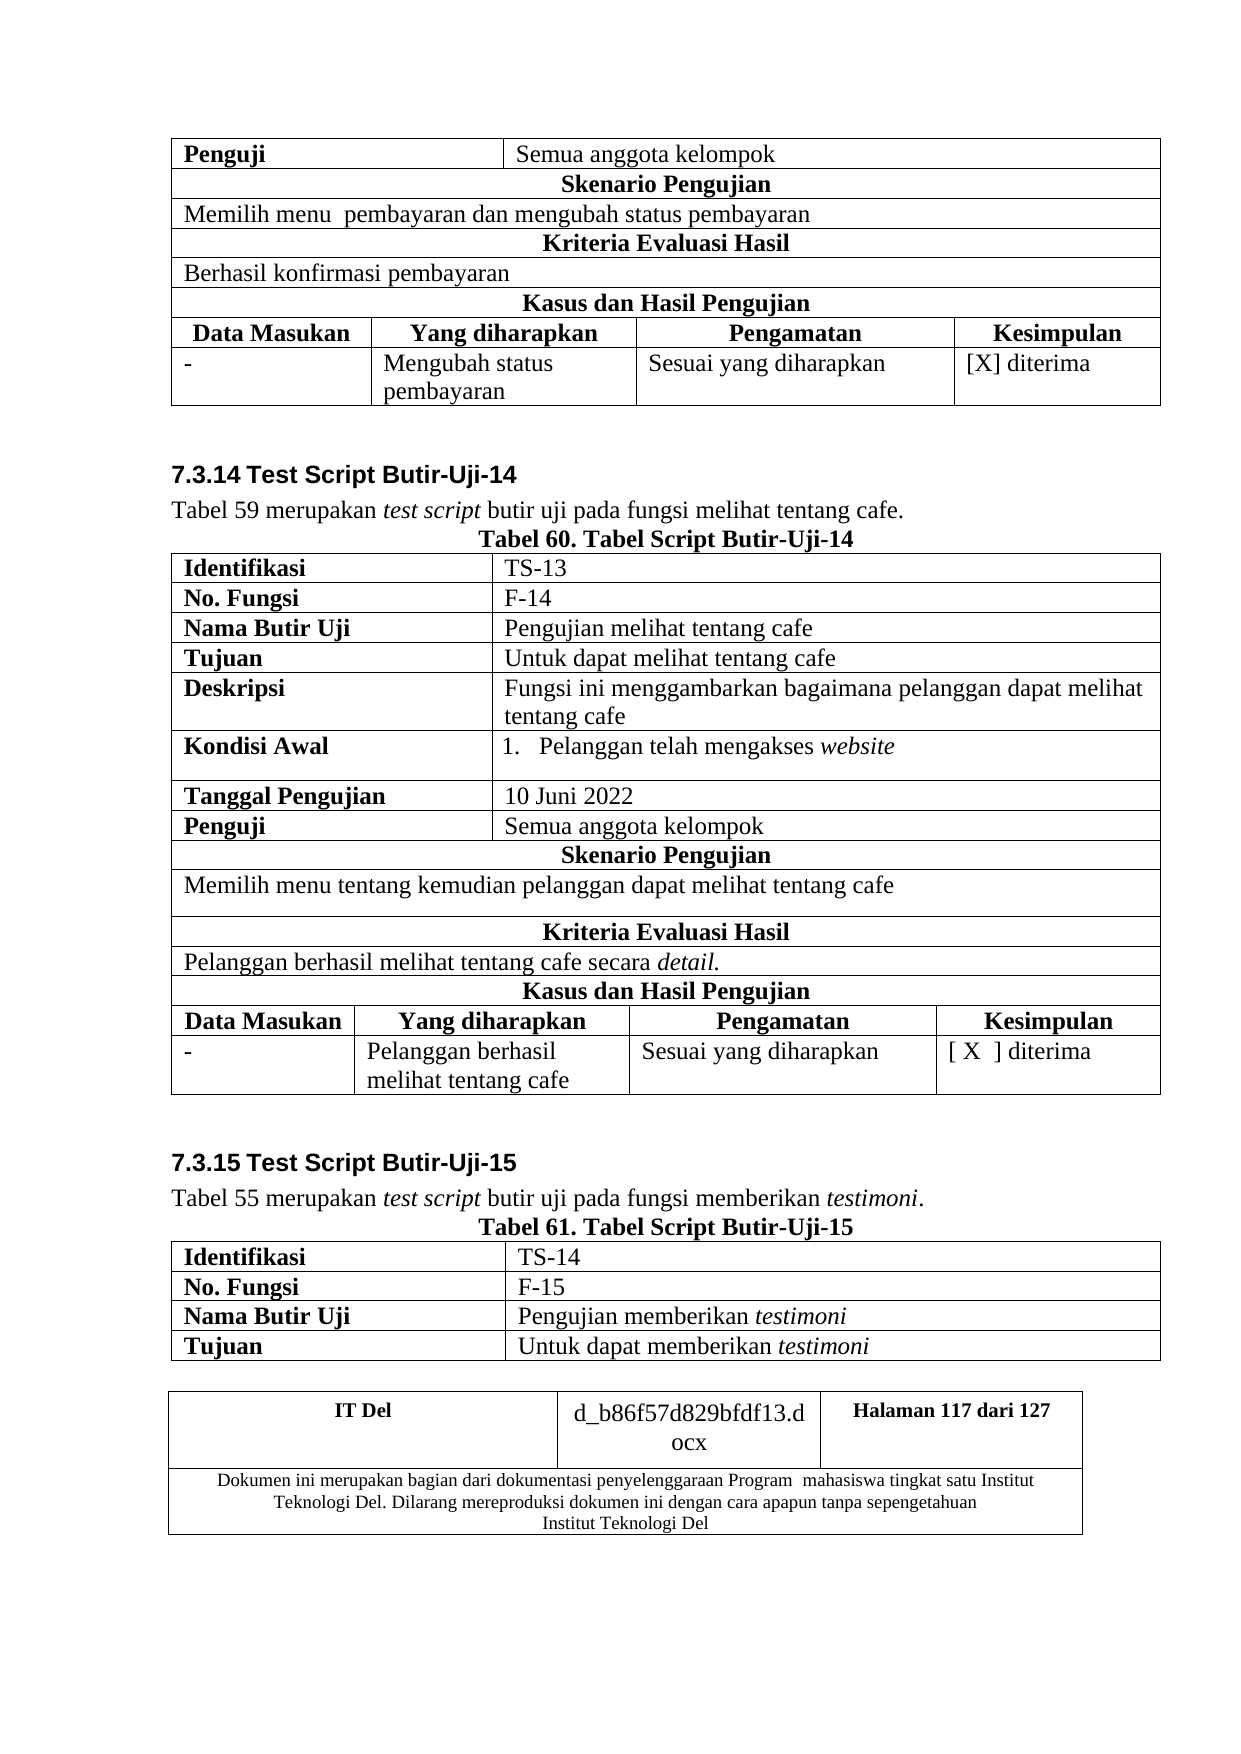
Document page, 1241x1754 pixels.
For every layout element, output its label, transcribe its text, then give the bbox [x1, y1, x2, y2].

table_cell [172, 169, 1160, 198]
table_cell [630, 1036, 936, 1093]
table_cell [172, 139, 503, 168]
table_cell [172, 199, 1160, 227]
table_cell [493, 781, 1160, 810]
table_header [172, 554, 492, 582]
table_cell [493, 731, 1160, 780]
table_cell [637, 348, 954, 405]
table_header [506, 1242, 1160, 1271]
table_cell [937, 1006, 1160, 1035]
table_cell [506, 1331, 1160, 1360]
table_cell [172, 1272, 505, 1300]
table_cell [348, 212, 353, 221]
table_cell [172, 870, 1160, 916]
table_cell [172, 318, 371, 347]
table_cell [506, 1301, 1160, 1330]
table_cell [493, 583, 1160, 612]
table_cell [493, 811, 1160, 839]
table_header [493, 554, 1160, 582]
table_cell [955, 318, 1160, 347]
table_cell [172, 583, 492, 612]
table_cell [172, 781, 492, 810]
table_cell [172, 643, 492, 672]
text Tabel 59 merupakan test script butir uji pada fungsi melihat tentang cafe. [171, 495, 1161, 524]
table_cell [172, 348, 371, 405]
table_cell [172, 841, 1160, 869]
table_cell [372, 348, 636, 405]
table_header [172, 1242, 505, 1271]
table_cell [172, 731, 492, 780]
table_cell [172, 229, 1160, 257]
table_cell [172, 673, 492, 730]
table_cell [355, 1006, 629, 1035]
subtitle Test Script Butir-Uji-14 [171, 460, 1161, 489]
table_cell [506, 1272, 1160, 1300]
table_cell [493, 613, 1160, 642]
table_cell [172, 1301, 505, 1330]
text Tabel 55 merupakan test script butir uji pada fungsi memberikan testimoni. [171, 1183, 1161, 1212]
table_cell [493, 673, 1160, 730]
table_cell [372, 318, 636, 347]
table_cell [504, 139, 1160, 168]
subtitle Test Script Butir-Uji-15 [171, 1148, 1161, 1177]
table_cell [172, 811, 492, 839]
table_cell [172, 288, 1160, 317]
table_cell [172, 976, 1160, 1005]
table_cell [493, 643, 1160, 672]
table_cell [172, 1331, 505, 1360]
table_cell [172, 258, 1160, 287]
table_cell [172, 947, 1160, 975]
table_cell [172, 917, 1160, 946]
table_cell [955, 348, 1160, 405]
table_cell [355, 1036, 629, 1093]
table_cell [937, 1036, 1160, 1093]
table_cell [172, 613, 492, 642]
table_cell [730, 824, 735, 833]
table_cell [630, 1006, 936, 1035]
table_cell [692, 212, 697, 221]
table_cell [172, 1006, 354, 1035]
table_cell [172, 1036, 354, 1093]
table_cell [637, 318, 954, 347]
